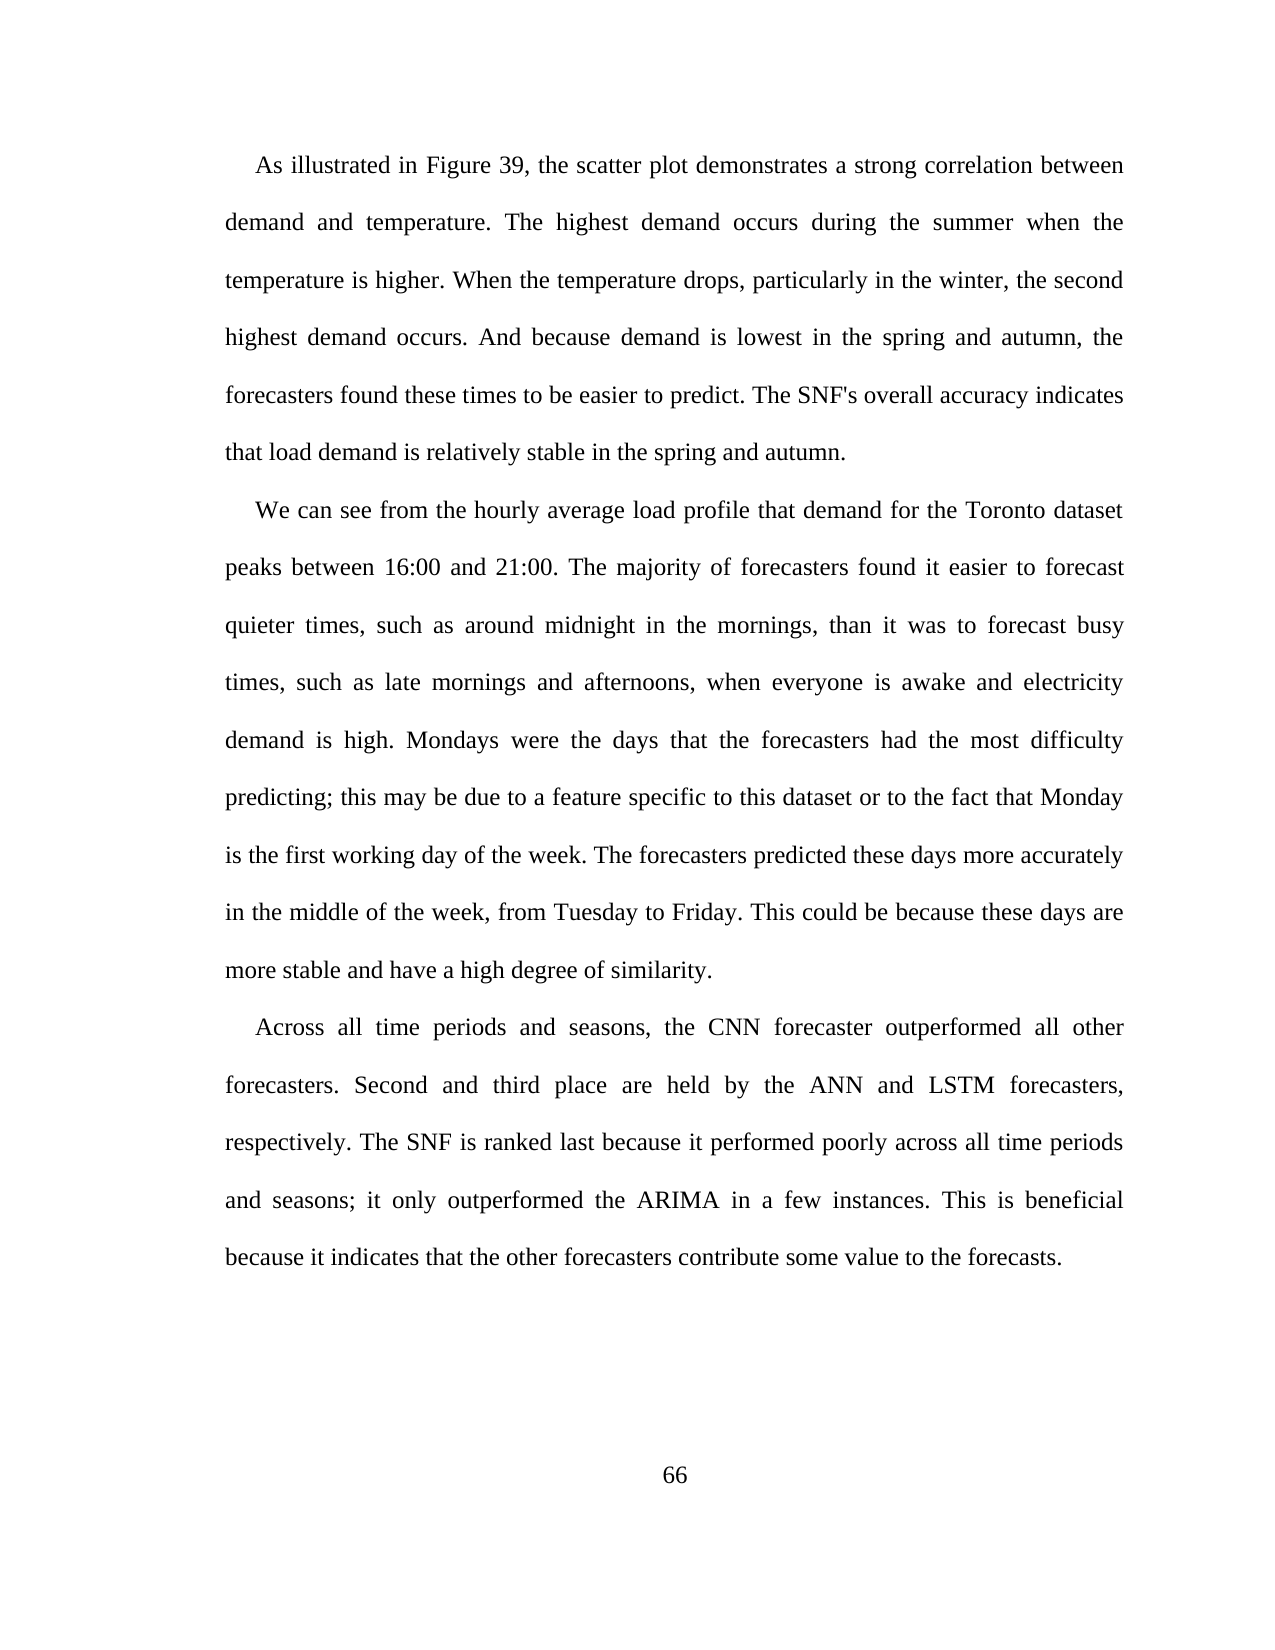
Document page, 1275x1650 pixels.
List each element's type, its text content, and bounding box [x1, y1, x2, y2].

text We can see from the hourly average load profile that demand for the Toronto dataset peaks between 16:00 and 21:00. The majority of forecasters found it easier to forecast quieter times, such as around midnight in the mornings, than it was to forecast busy times, such as late mornings and afternoons, when everyone is awake and electricity demand is high. Mondays were the days that the forecasters had the most difficulty predicting; this may be due to a feature specific to this dataset or to the fact that Monday is the first working day of the week. The forecasters predicted these days more accurately in the middle of the week, from Tuesday to Friday. This could be because these days are more stable and have a high degree of similarity. [225, 495, 1125, 984]
text As illustrated in Figure 39, the scatter plot demonstrates a strong correlation between demand and temperature. The highest demand occurs during the summer when the temperature is higher. When the temperature drops, particularly in the winter, the second highest demand occurs. And because demand is lowest in the spring and autumn, the forecasters found these times to be easier to predict. The SNF's overall accuracy indicates that load demand is relatively stable in the spring and autumn. [225, 150, 1125, 466]
text Across all time periods and seasons, the CNN forecaster outperformed all other forecasters. Second and third place are held by the ANN and LSTM forecasters, respectively. The SNF is ranked last because it performed poorly across all time periods and seasons; it only outperformed the ARIMA in a few instances. This is beneficial because it indicates that the other forecasters contribute some value to the forecasts. [225, 1012, 1125, 1271]
